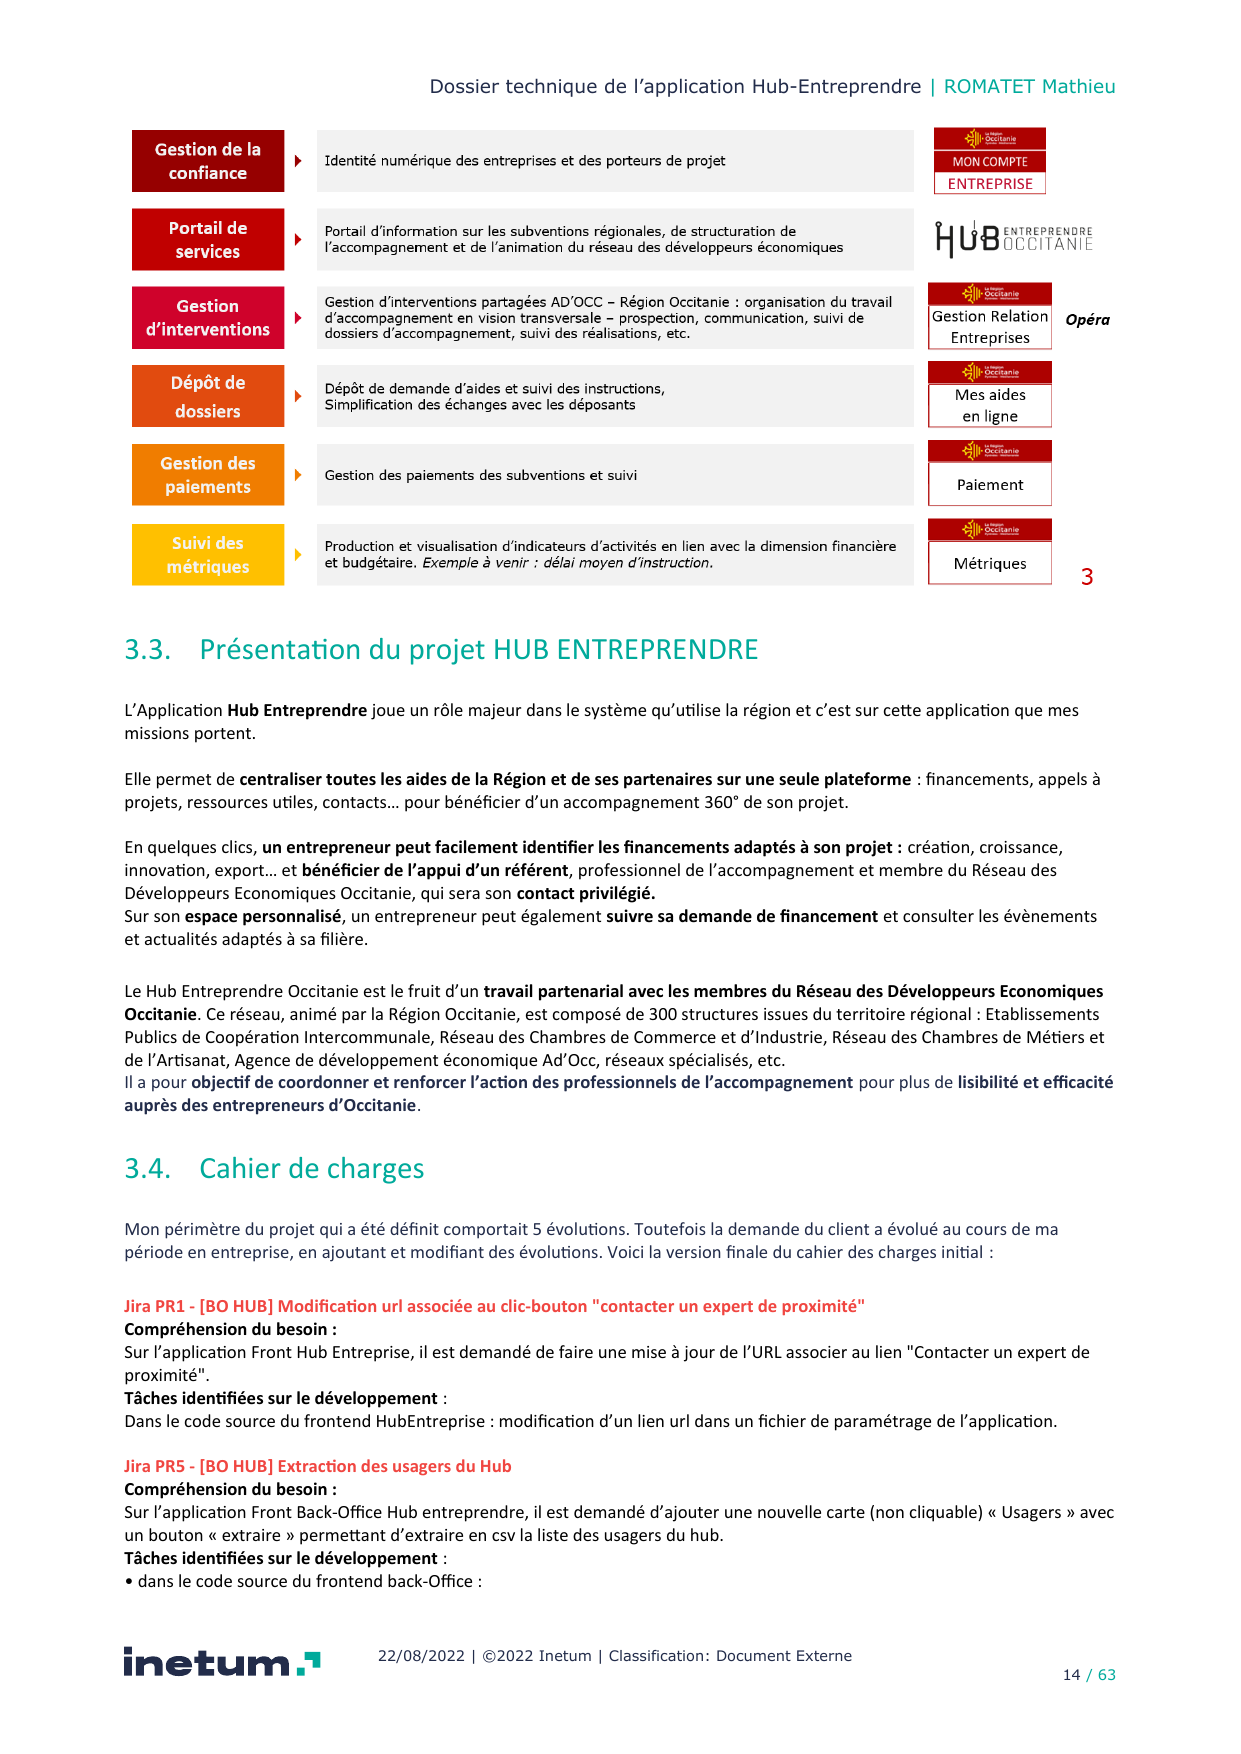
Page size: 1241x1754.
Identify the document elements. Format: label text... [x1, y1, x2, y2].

text Compréhension du besoin : [124, 1317, 1116, 1340]
text Sur l’application Front Back-Office Hub entreprendre, il est demandé d’ajouter une nouvelle carte (non cliquable) « Usagers » avec un bouton « extraire » permettant d’extraire en csv la liste des usagers du hub. Tâches identifiées sur le développement : • dans le code source du frontend back-Office : [124, 1501, 1116, 1592]
subtitle Cahier de charges [124, 1148, 1116, 1186]
text En quelques clics, un entrepreneur peut facilement identifier les financements adaptés à son projet : création, croissance, innovation, export… et bénéficier de l’appui d’un référent, professionnel de l’accompagnement et membre du Réseau des Développeurs Economiques Occitanie, qui sera son contact privilégié. [124, 836, 1116, 904]
text Jira PR5 - [BO HUB] Extraction des usagers du Hub [124, 1455, 1116, 1478]
text L’Application Hub Entreprendre joue un rôle majeur dans le système qu’utilise la région et c’est sur cette application que mes missions portent. [124, 698, 1116, 744]
text Jira PR1 - [BO HUB] Modification url associée au clic-bouton "contacter un expert de proximité" [124, 1294, 1116, 1317]
text Elle permet de centraliser toutes les aides de la Région et de ses partenaires sur une seule plateforme : financements, appels à projets, ressources utiles, contacts… pour bénéficier d’un accompagnement 360° de son projet. [124, 767, 1116, 813]
text Il a pour objectif de coordonner et renforcer l’action des professionnels de l’accompagnement pour plus de lisibilité et efficacité auprès des entrepreneurs d’Occitanie. [124, 1071, 1116, 1117]
picture [124, 124, 1117, 598]
text Compréhension du besoin : [124, 1478, 1116, 1501]
text Mon périmètre du projet qui a été définit comportait 5 évolutions. Toutefois la demande du client a évolué au cours de ma période en entreprise, en ajoutant et modifiant des évolutions. Voici la version finale du cahier des charges initial : [124, 1217, 1116, 1263]
text Dans le code source du frontend HubEntreprise : modification d’un lien url dans un fichier de paramétrage de l’application. [124, 1409, 1116, 1432]
text Tâches identifiées sur le développement : [124, 1386, 1116, 1409]
text Le Hub Entreprendre Occitanie est le fruit d’un travail partenarial avec les membres du Réseau des Développeurs Economiques Occitanie. Ce réseau, animé par la Région Occitanie, est composé de 300 structures issues du territoire régional : Etablissements Publics de Coopération Intercommunale, Réseau des Chambres de Commerce et d’Industrie, Réseau des Chambres de Métiers et de l’Artisanat, Agence de développement économique Ad’Occ, réseaux spécialisés, etc. [124, 979, 1116, 1071]
text Sur l’application Front Hub Entreprise, il est demandé de faire une mise à jour de l’URL associer au lien "Contacter un expert de proximité". [124, 1340, 1116, 1386]
text Sur son espace personnalisé, un entrepreneur peut également suivre sa demande de financement et consulter les évènements et actualités adaptés à sa filière. [124, 904, 1116, 950]
subtitle Présentation du projet HUB ENTREPRENDRE [124, 629, 1116, 667]
